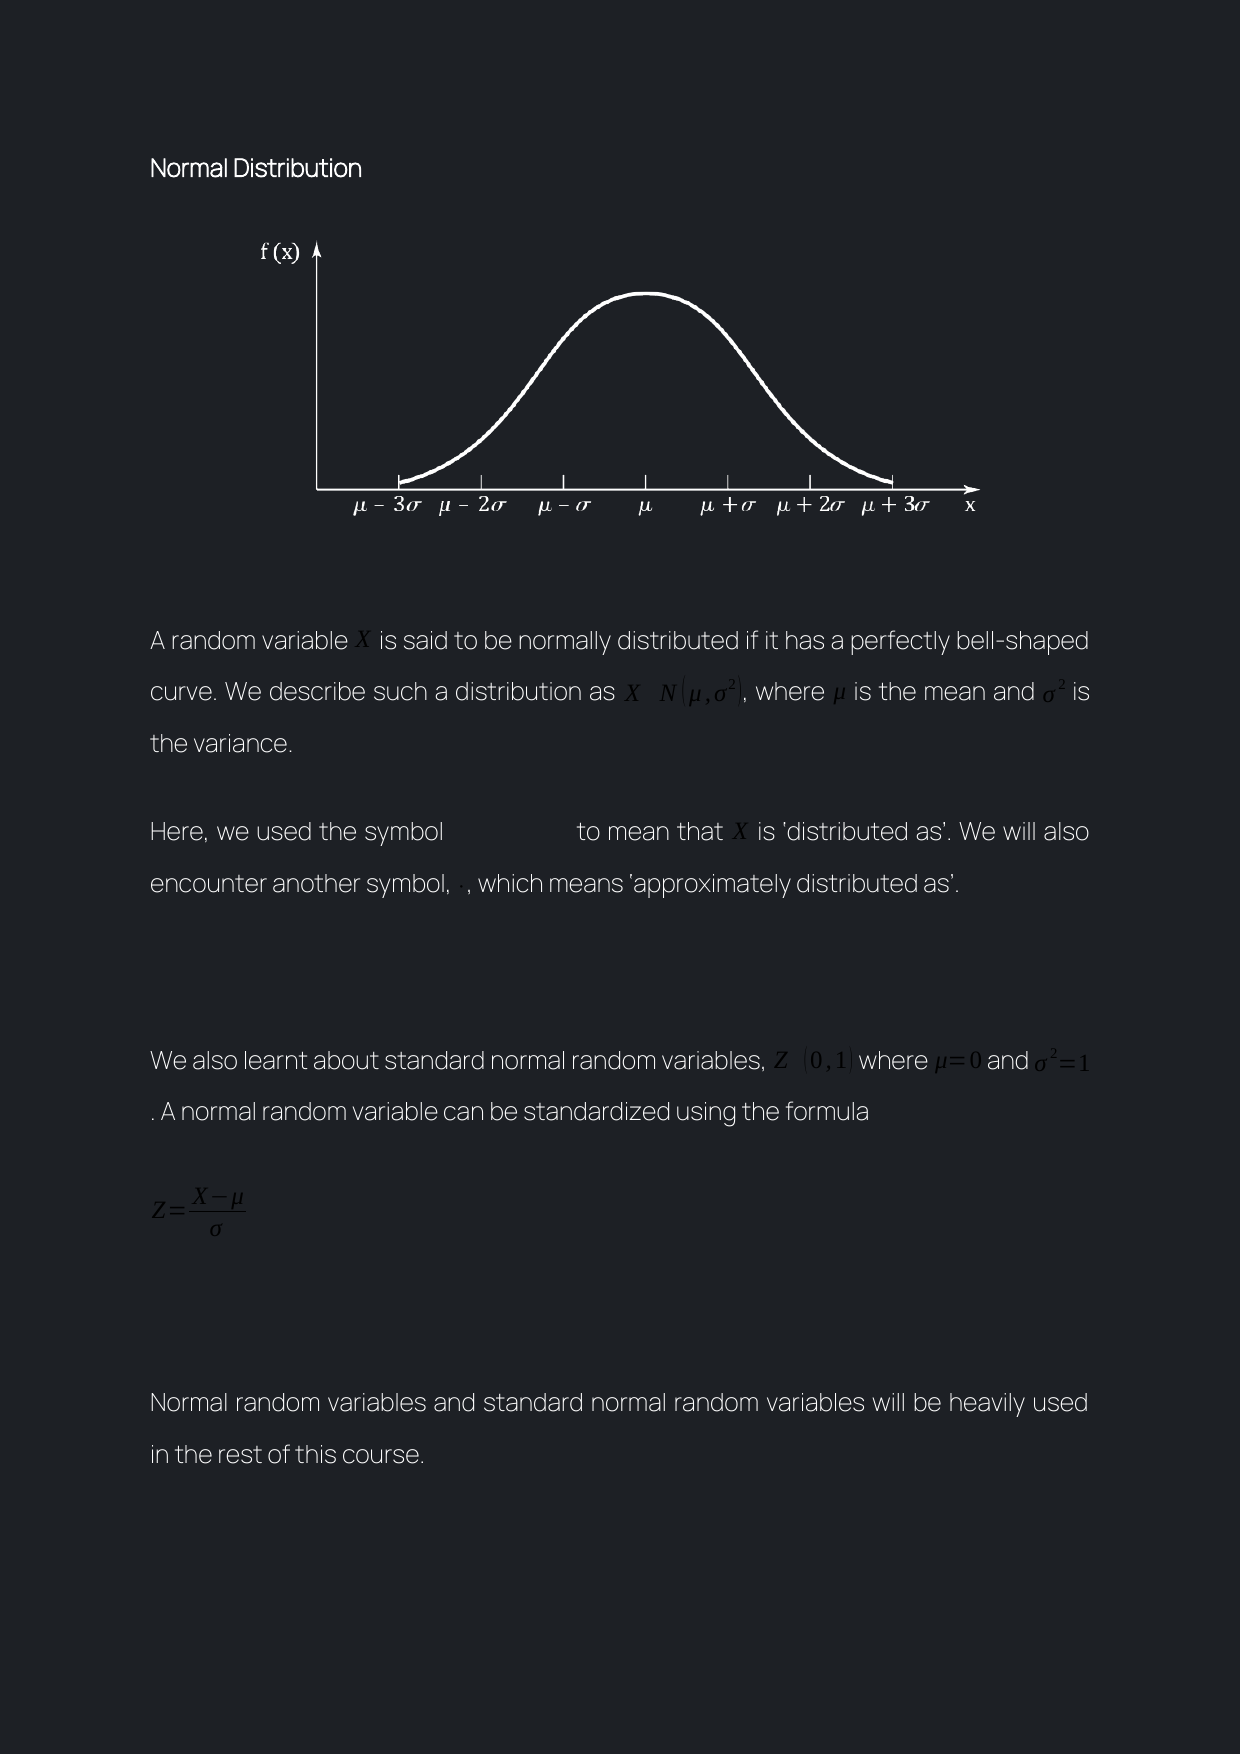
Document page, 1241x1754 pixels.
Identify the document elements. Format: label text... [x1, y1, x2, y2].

text Normal random variables and standard normal random variables will be heavily used in the rest of this course. [150, 1385, 1090, 1471]
text A random variable is said to be normally distributed if it has a perfectly bell-shaped curve. We describe such a distribution as , where is the mean and is the variance. [150, 622, 1090, 759]
picture [260, 238, 981, 568]
text Here, we used the symbol to mean that is ‘distributed as’. We will also encounter another symbol, , which means ‘approximately distributed as’. [150, 814, 1090, 899]
subtitle Normal Distribution [150, 150, 1090, 184]
text We also learnt about standard normal random variables, where and . A normal random variable can be standardized using the formula [150, 1043, 1090, 1128]
